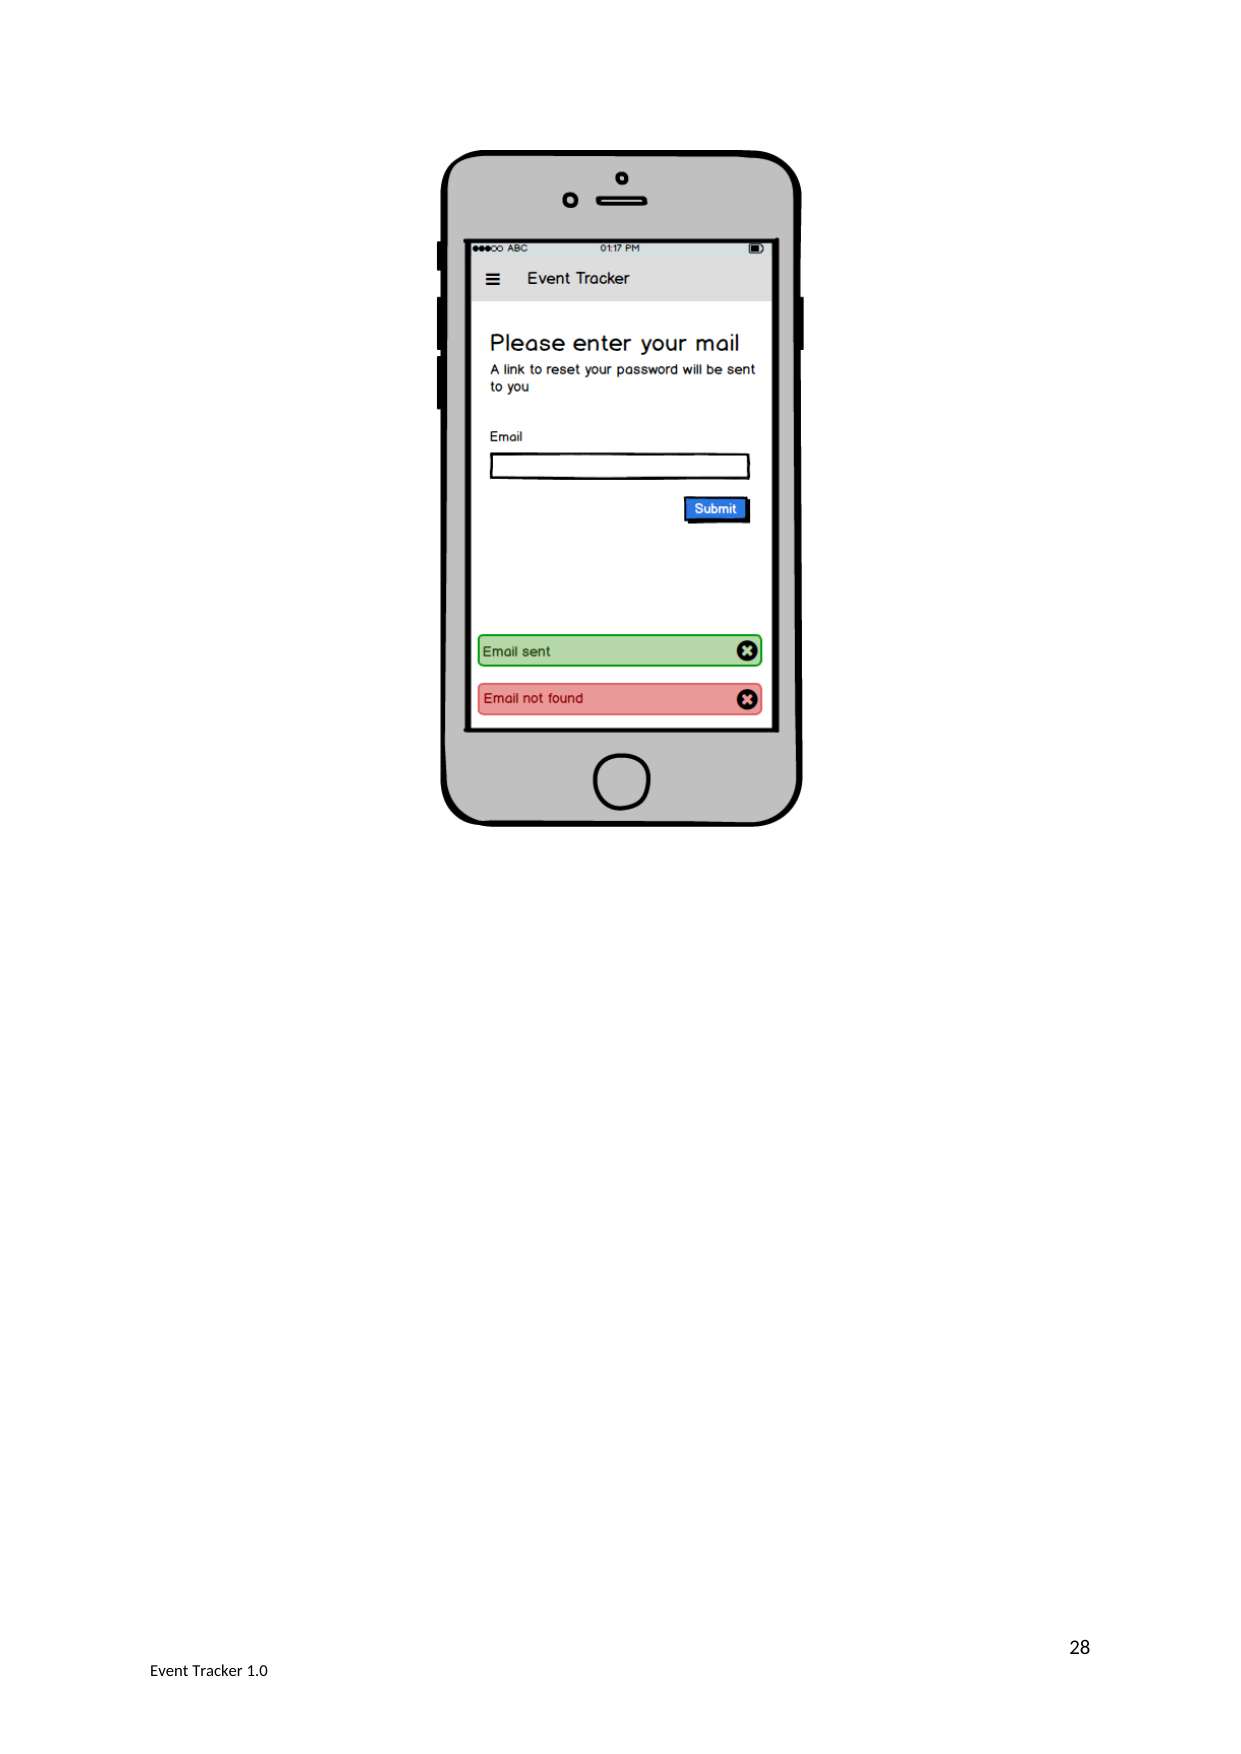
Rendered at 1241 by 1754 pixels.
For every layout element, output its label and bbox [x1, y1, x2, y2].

picture [436, 150, 804, 827]
